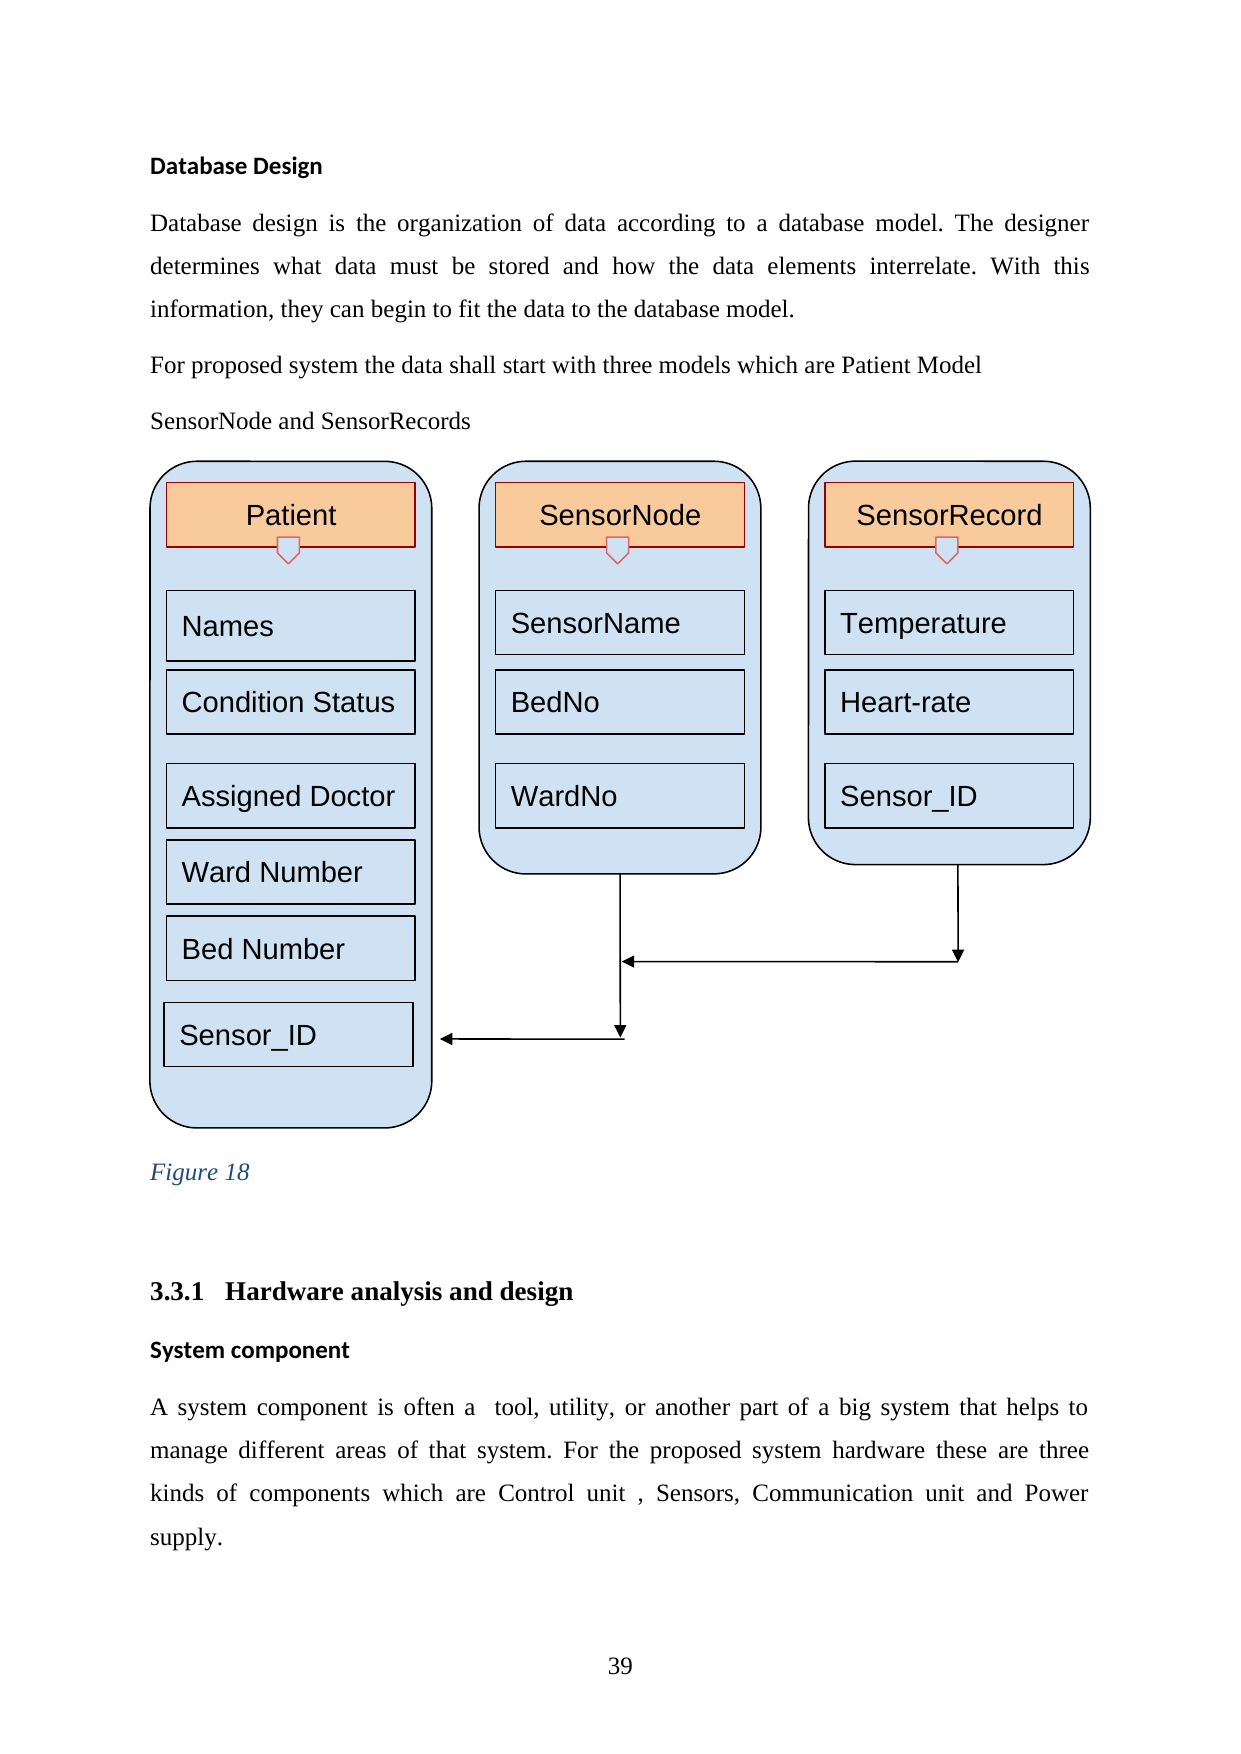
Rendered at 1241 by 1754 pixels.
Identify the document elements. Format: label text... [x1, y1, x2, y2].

text A system component is often a tool, utility, or another part of a big system that helps to manage different areas of that system. For the proposed system hardware these are three kinds of components which are Control unit , Sensors, Communication unit and Power supply. [150, 1392, 1090, 1550]
subtitle Database Design [150, 150, 1090, 181]
text Database design is the organization of data according to a database model. The designer determines what data must be stored and how the data elements interrelate. With this information, they can begin to fit the data to the database model. [150, 208, 1090, 323]
subtitle System component [150, 1334, 1090, 1364]
subtitle 3.3.1 Hardware analysis and design [150, 1275, 1090, 1306]
text For proposed system the data shall start with three models which are Patient Model [150, 350, 1090, 379]
text SensorNode and SensorRecords [150, 406, 1090, 434]
